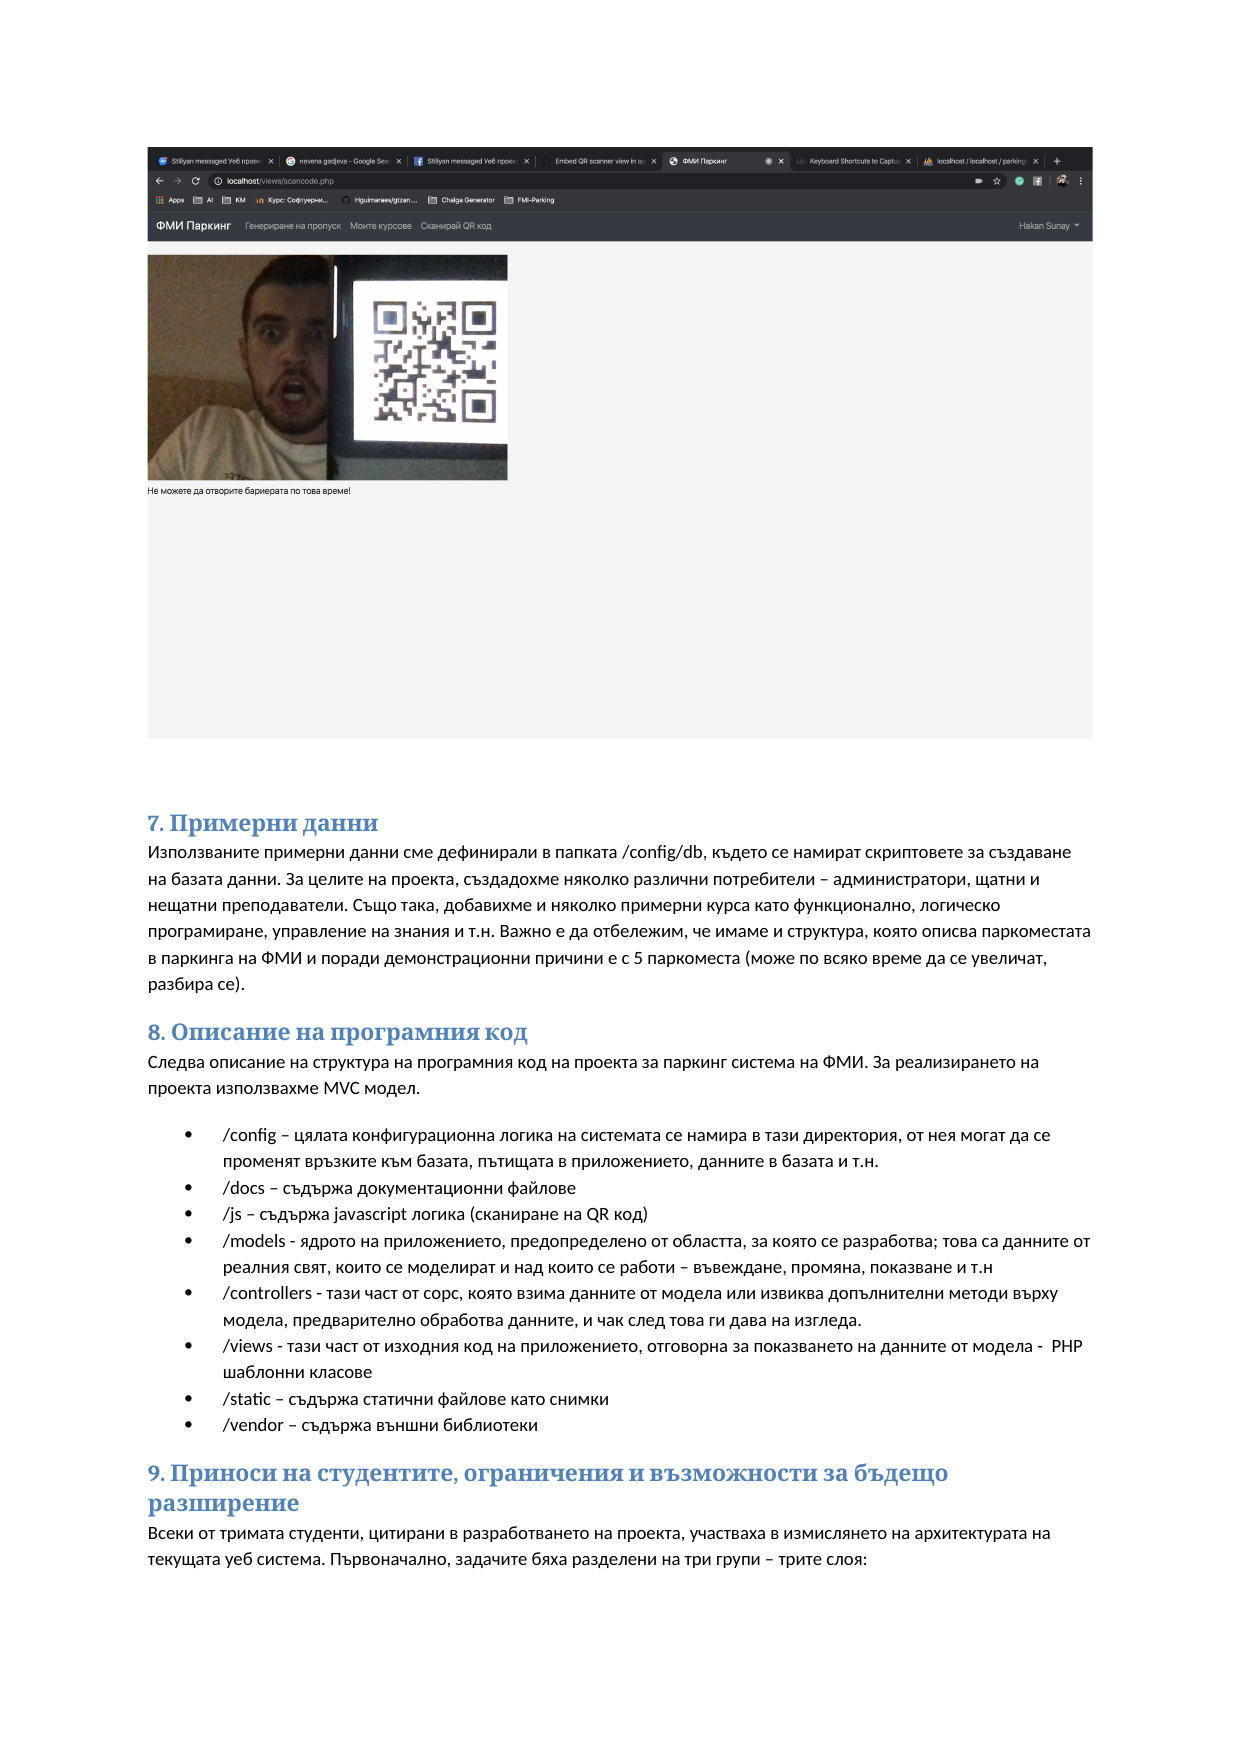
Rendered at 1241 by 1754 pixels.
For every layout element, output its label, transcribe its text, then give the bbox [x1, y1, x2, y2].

list /views - тази част от изходния код на приложението, отговорна за показването на данните от модела - PHP шаблонни класове [185, 1334, 1093, 1383]
picture [147, 147, 1093, 739]
text Следва описание на структура на програмния код на проекта за паркинг система на ФМИ. За реализирането на проекта използвахме MVC модел. [148, 1050, 1093, 1099]
list /static – съдържа статични файлове като снимки [185, 1387, 1093, 1410]
subtitle 8. Описание на програмния код [148, 1019, 1093, 1046]
list /controllers - тази част от сорс, която взима данните от модела или извиква допълнителни методи върху модела, предварително обработва данните, и чак след това ги дава на изгледа. [185, 1281, 1093, 1331]
subtitle 9. Приноси на студентите, ограничения и възможности за бъдещо разширение [148, 1460, 1093, 1517]
list /models - ядрото на приложението, предопределено от областта, за която се разработва; това са данните от реалния свят, които се моделират и над които се работи – въвеждане, промяна, показване и т.н [185, 1229, 1093, 1278]
list /vendor – съдържа външни библиотеки [185, 1413, 1093, 1436]
text Използваните примерни данни сме дефинирали в папката /config/db, където се намират скриптовете за създаване на базата данни. За целите на проекта, създадохме няколко различни потребители – администратори, щатни и нещатни преподаватели. Също така, добавихме и няколко примерни курса като функционално, логическо програмиране, управление на знания и т.н. Важно е да отбележим, че имаме и структура, която описва паркоместата в паркинга на ФМИ и поради демонстрационни причини е с 5 паркоместа (може по всяко време да се увеличат, разбира се). [148, 841, 1093, 995]
list /config – цялата конфигурационна логика на системата се намира в тази директория, от нея могат да се променят връзките към базата, пътищата в приложението, данните в базата и т.н. [185, 1123, 1093, 1173]
list /js – съдържа javascript логика (сканиране на QR код) [185, 1202, 1093, 1225]
text Всеки от тримата студенти, цитирани в разработването на проекта, участваха в измислянето на архитектурата на текущата уеб система. Първоначално, задачите бяха разделени на три групи – трите слоя: [148, 1521, 1093, 1570]
list /docs – съдържа документационни файлове [185, 1176, 1093, 1199]
subtitle 7. Примерни данни [148, 810, 1093, 837]
